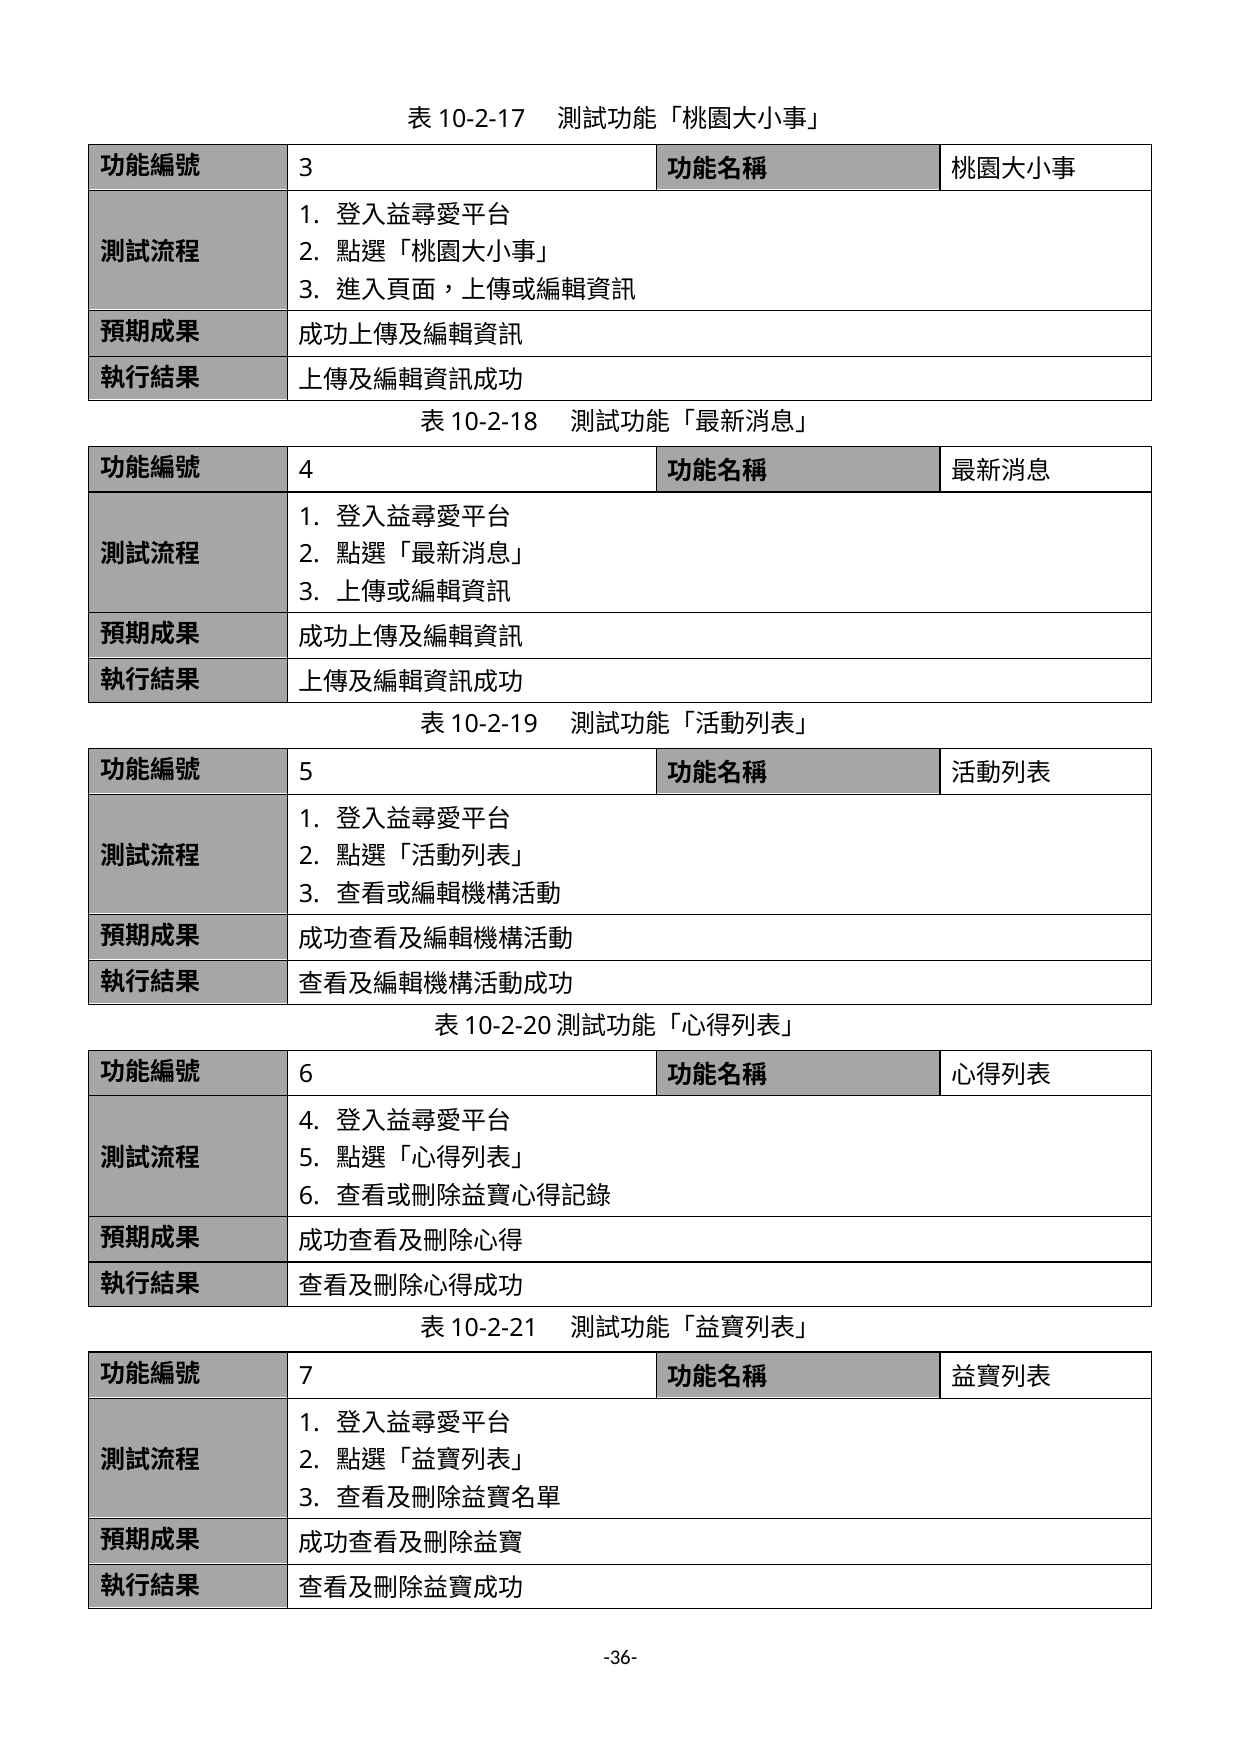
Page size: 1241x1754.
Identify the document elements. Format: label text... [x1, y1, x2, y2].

table_cell 登入益尋愛平台 點選「心得列表」 查看或刪除益寶心得記錄 [288, 1096, 1151, 1216]
table_cell 功能名稱 [657, 749, 939, 793]
table_cell 預期成果 [89, 1519, 287, 1563]
table_cell 功能名稱 [657, 1353, 939, 1397]
table_cell 登入益尋愛平台 點選「最新消息」 上傳或編輯資訊 [288, 493, 1151, 612]
table_cell 執行結果 [89, 1263, 287, 1306]
table_cell 表10-2-19 測試功能「活動列表」 [89, 703, 1152, 747]
table_cell 5 [288, 749, 656, 793]
table_cell 執行結果 [89, 659, 287, 702]
table_cell 成功上傳及編輯資訊 [288, 311, 1151, 356]
table_cell 測試流程 [89, 795, 287, 913]
table_cell 登入益尋愛平台 點選「益寶列表」 查看及刪除益寶名單 [288, 1399, 1151, 1517]
table_cell 查看及刪除益寶成功 [288, 1565, 1151, 1607]
table_cell 成功上傳及編輯資訊 [288, 613, 1151, 657]
table_cell 功能名稱 [657, 1051, 939, 1095]
table_cell 成功查看及編輯機構活動 [288, 915, 1151, 959]
table_cell 預期成果 [89, 311, 287, 356]
table_cell 登入益尋愛平台 點選「桃園大小事」 進入頁面，上傳或編輯資訊 [288, 191, 1151, 309]
table_cell 功能名稱 [657, 447, 939, 491]
table_header 表10-2-17 測試功能「桃園大小事」 [89, 98, 1152, 143]
table_cell 活動列表 [941, 749, 1151, 793]
table_cell 功能編號 [89, 145, 287, 189]
table_cell 益寶列表 [941, 1353, 1151, 1397]
table_cell 查看及編輯機構活動成功 [288, 961, 1151, 1003]
table_cell 功能編號 [89, 447, 287, 491]
table_cell 測試流程 [89, 191, 287, 309]
table_cell 測試流程 [89, 493, 287, 612]
table_cell 功能編號 [89, 1353, 287, 1397]
table_cell 執行結果 [89, 961, 287, 1003]
table_cell 成功查看及刪除益寶 [288, 1519, 1151, 1563]
table_cell 功能編號 [89, 1051, 287, 1095]
table_cell 功能名稱 [657, 145, 939, 189]
table_cell 6 [288, 1051, 656, 1095]
table_cell 預期成果 [89, 1217, 287, 1261]
table_cell 登入益尋愛平台 點選「活動列表」 查看或編輯機構活動 [288, 795, 1151, 913]
table_cell 最新消息 [941, 447, 1151, 491]
table_cell 心得列表 [941, 1051, 1151, 1095]
table_cell 3 [288, 145, 656, 189]
table_cell 測試流程 [89, 1399, 287, 1517]
table_cell 表10-2-20測試功能「心得列表」 [89, 1005, 1152, 1049]
table_cell 4 [288, 447, 656, 491]
table_cell 7 [288, 1353, 656, 1397]
table_cell 上傳及編輯資訊成功 [288, 357, 1151, 399]
table_cell 查看及刪除心得成功 [288, 1263, 1151, 1306]
table_cell 執行結果 [89, 1565, 287, 1607]
table_cell 桃園大小事 [941, 145, 1151, 189]
table_cell 成功查看及刪除心得 [288, 1217, 1151, 1261]
table_cell 預期成果 [89, 915, 287, 959]
table_cell 上傳及編輯資訊成功 [288, 659, 1151, 702]
table_cell 表10-2-18 測試功能「最新消息」 [89, 401, 1152, 446]
table_cell 執行結果 [89, 357, 287, 399]
table_cell 功能編號 [89, 749, 287, 793]
table_cell 測試流程 [89, 1096, 287, 1216]
table_cell 預期成果 [89, 613, 287, 657]
table_cell 表10-2-21 測試功能「益寶列表」 [89, 1307, 1152, 1351]
